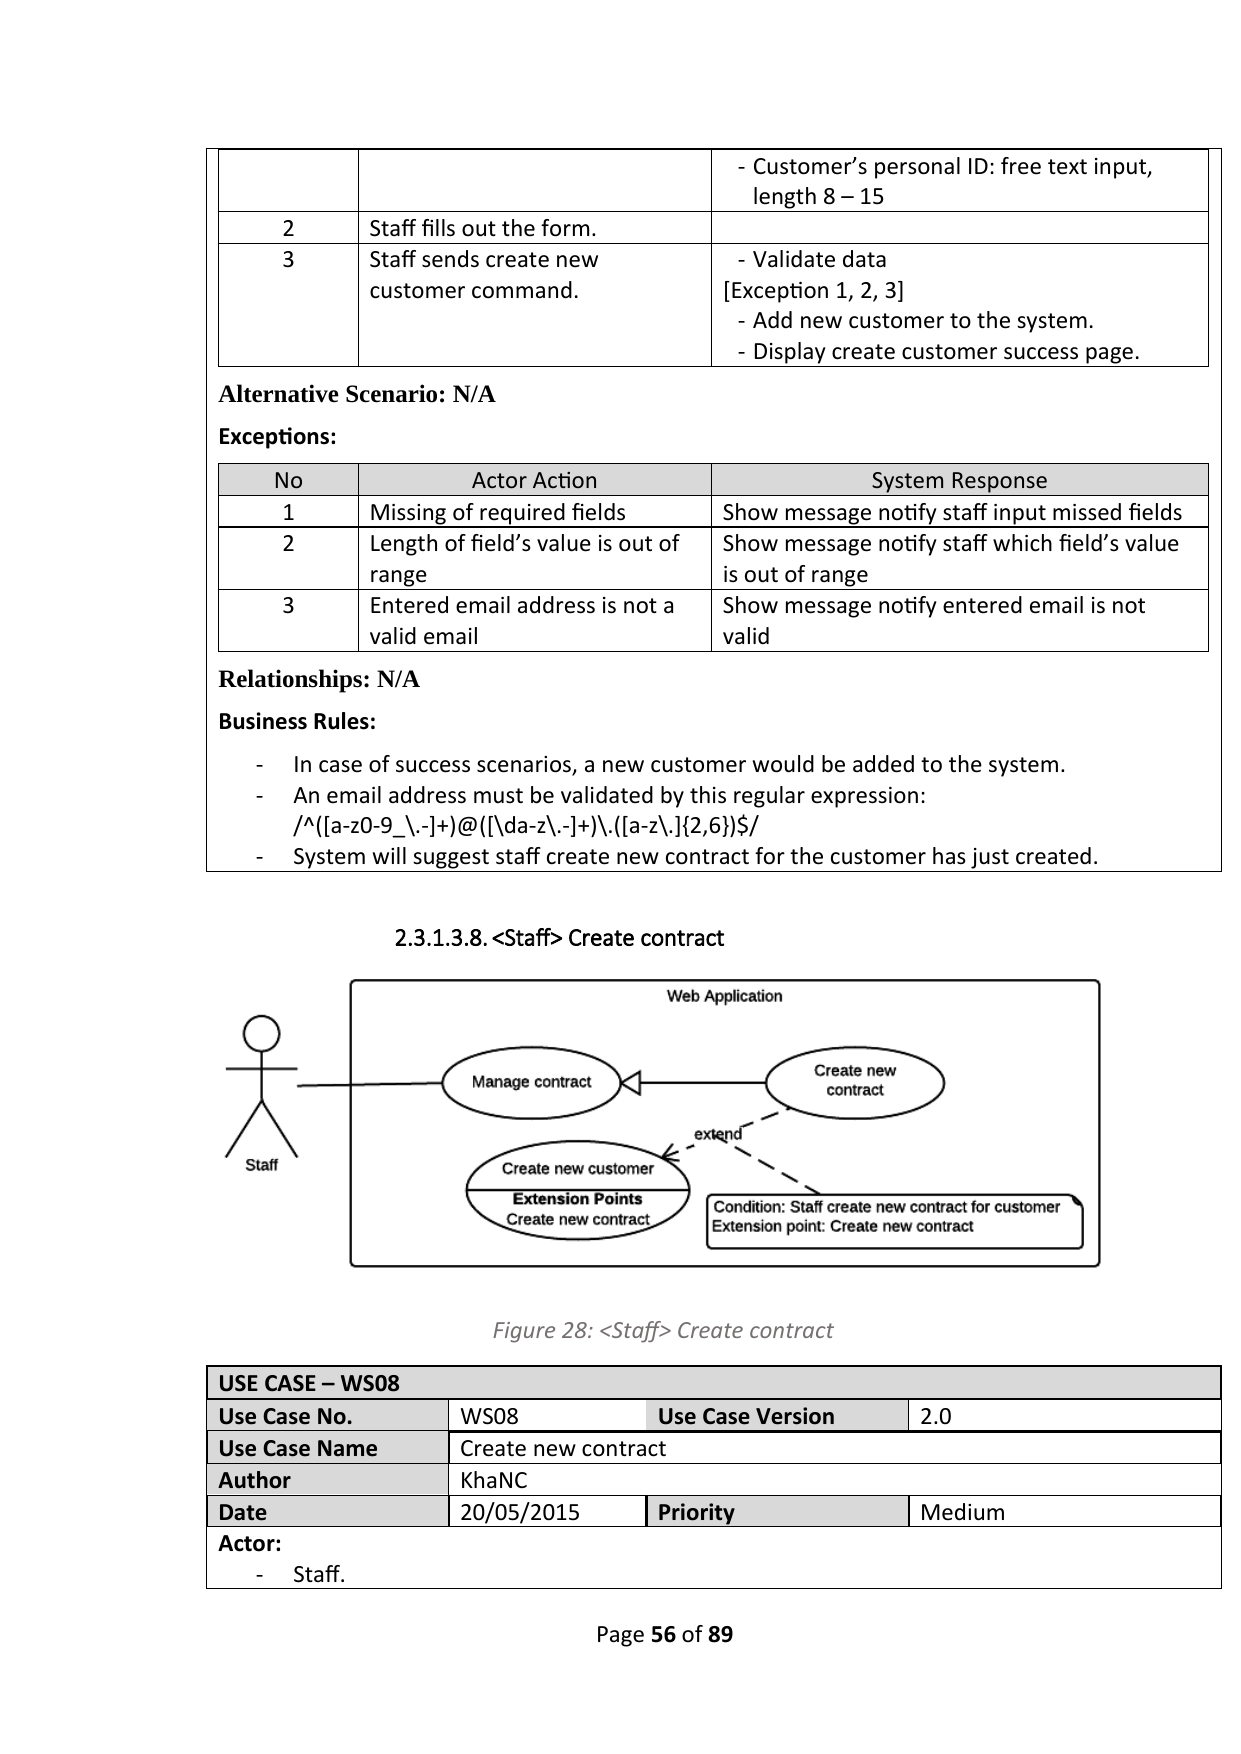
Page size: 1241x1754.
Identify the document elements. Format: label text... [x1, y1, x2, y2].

table_cell Author [207, 1464, 448, 1494]
table_cell KhaNC [449, 1464, 1221, 1494]
table_cell Use Case Version [646, 1400, 908, 1430]
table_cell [207, 1527, 1221, 1588]
table_cell Priority [648, 1496, 908, 1526]
table_cell 2.0 [909, 1400, 1221, 1430]
text Figure 28: <Staff> Create contract [207, 1314, 1122, 1344]
table_header USE CASE – WS08 [208, 1367, 1220, 1398]
table_cell Use Case Name [208, 1431, 448, 1463]
picture [207, 953, 1122, 1295]
table_cell WS08 [449, 1400, 646, 1430]
table_cell Create new contract [450, 1433, 1220, 1463]
subtitle <Staff> Create contract [394, 921, 1122, 952]
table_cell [207, 149, 1221, 871]
table_cell Medium [910, 1496, 1220, 1526]
table_cell Use Case No. [207, 1400, 448, 1430]
table_cell 20/05/2015 [450, 1496, 645, 1526]
table_cell Date [208, 1496, 448, 1526]
